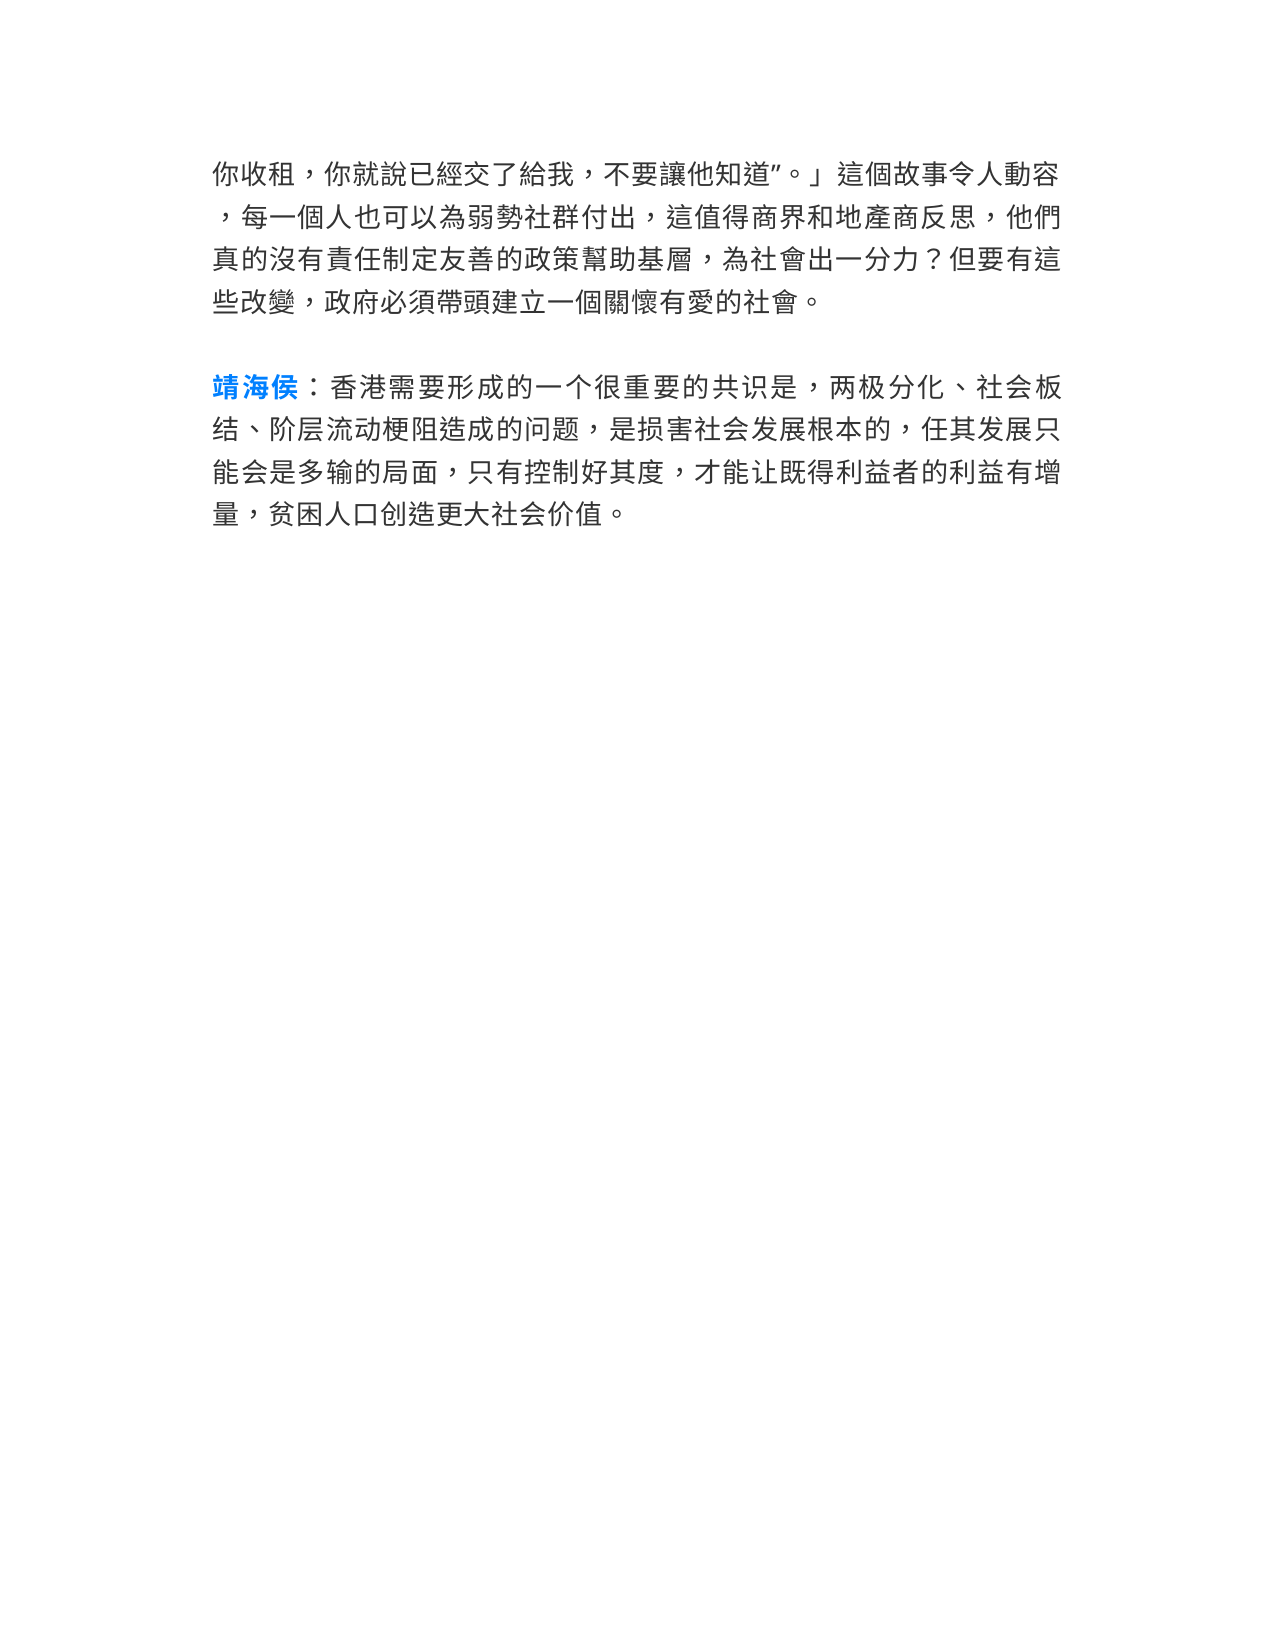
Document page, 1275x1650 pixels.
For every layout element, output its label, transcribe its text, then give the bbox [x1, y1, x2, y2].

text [212, 150, 1062, 320]
text 靖海侯：香港需要形成的一个很重要的共识是，两极分化、社会板结、阶层流动梗阻造成的问题，是损害社会发展根本的，任其发展只能会是多输的局面，只有控制好其度，才能让既得利益者的利益有增量，贫困人口创造更大社会价值。 [212, 362, 1062, 532]
